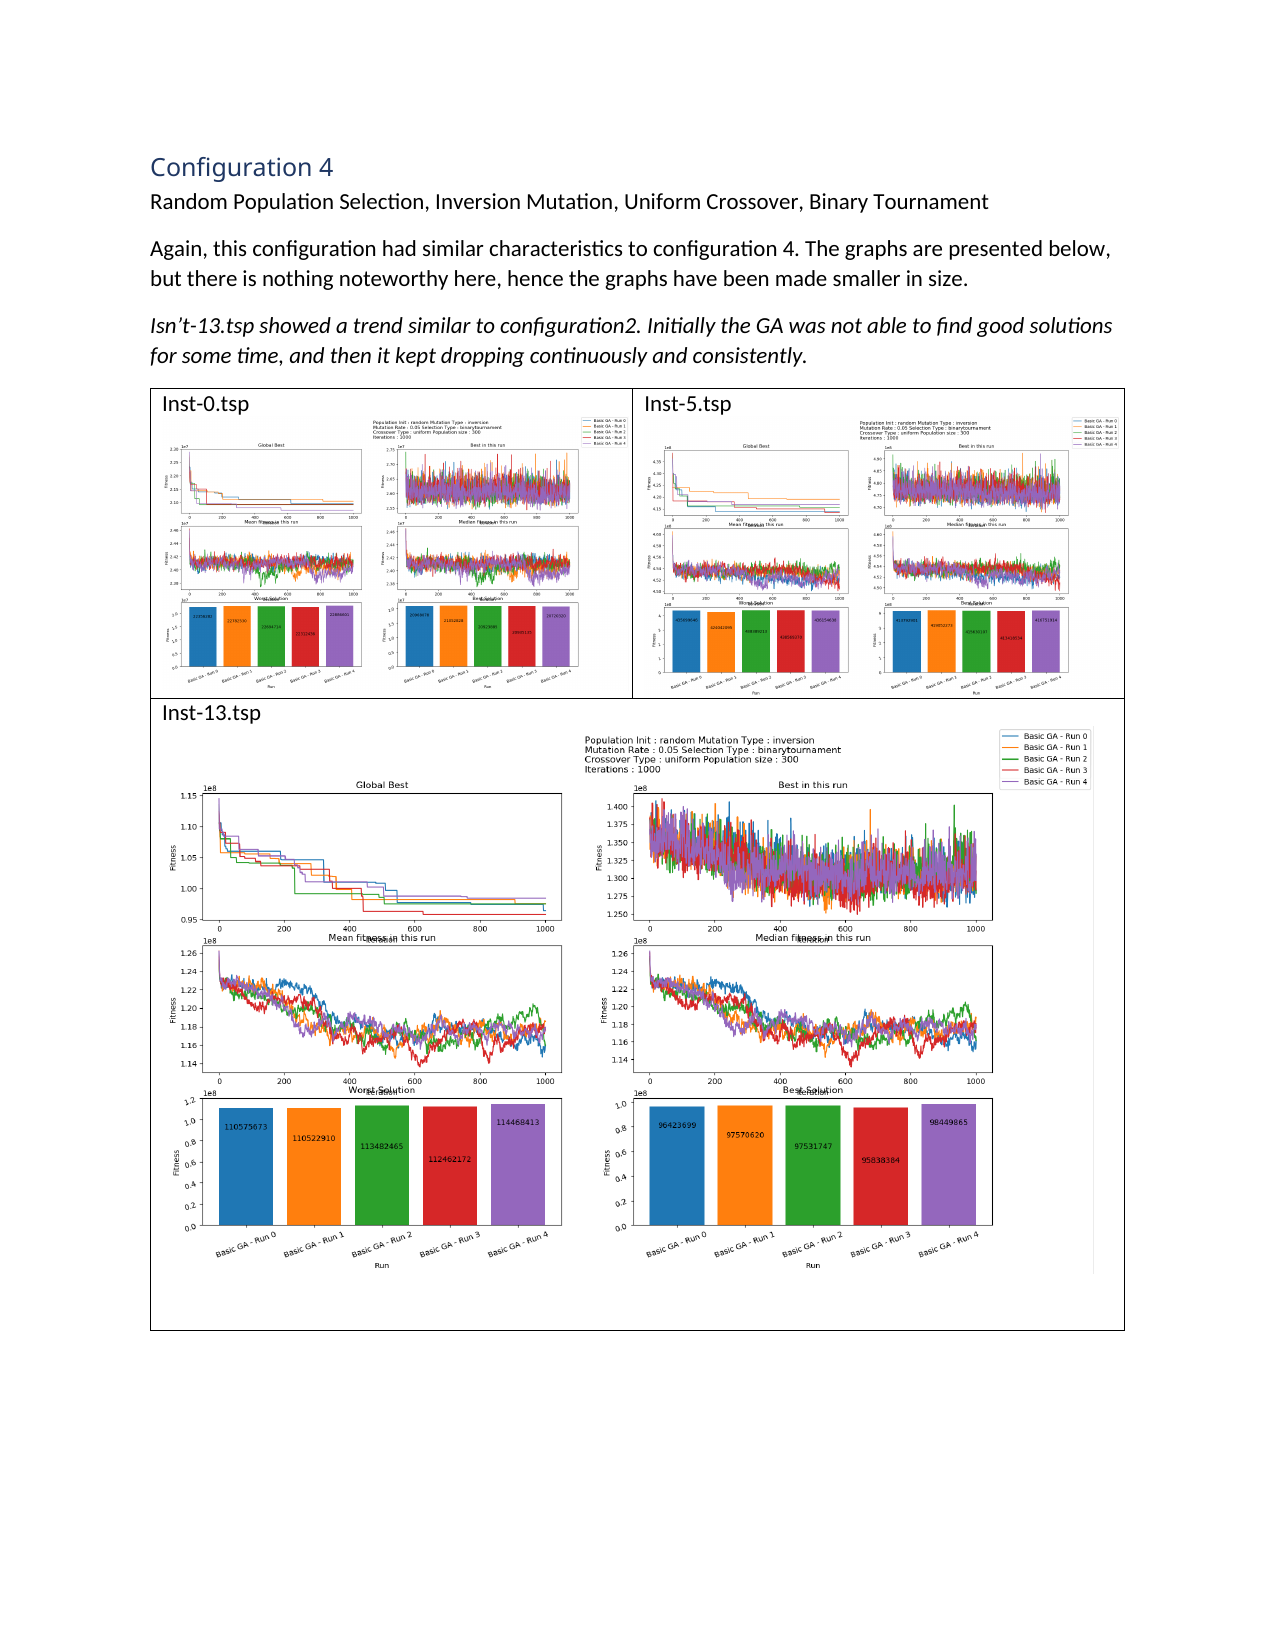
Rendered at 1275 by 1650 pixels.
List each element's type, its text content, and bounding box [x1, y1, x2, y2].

subtitle Configuration 4 [150, 150, 1125, 184]
picture [161, 416, 629, 691]
table_header Inst-5.tsp [633, 389, 1124, 697]
table_header Inst-0.tsp [151, 389, 632, 697]
text Again, this configuration had similar characteristics to configuration 4. The graphs are presented below, but there is nothing noteworthy here, hence the graphs have been made smaller in size. [150, 234, 1125, 292]
text Random Population Selection, Inversion Mutation, Uniform Crossover, Binary Tournament [150, 187, 1125, 215]
picture [161, 726, 1094, 1274]
text Isn’t-13.tsp showed a trend similar to configuration2. Initially the GA was not able to find good solutions for some time, and then it kept dropping continuously and consistently. [150, 311, 1125, 369]
picture [644, 416, 1120, 698]
table_cell Inst-13.tsp [151, 699, 1124, 1330]
